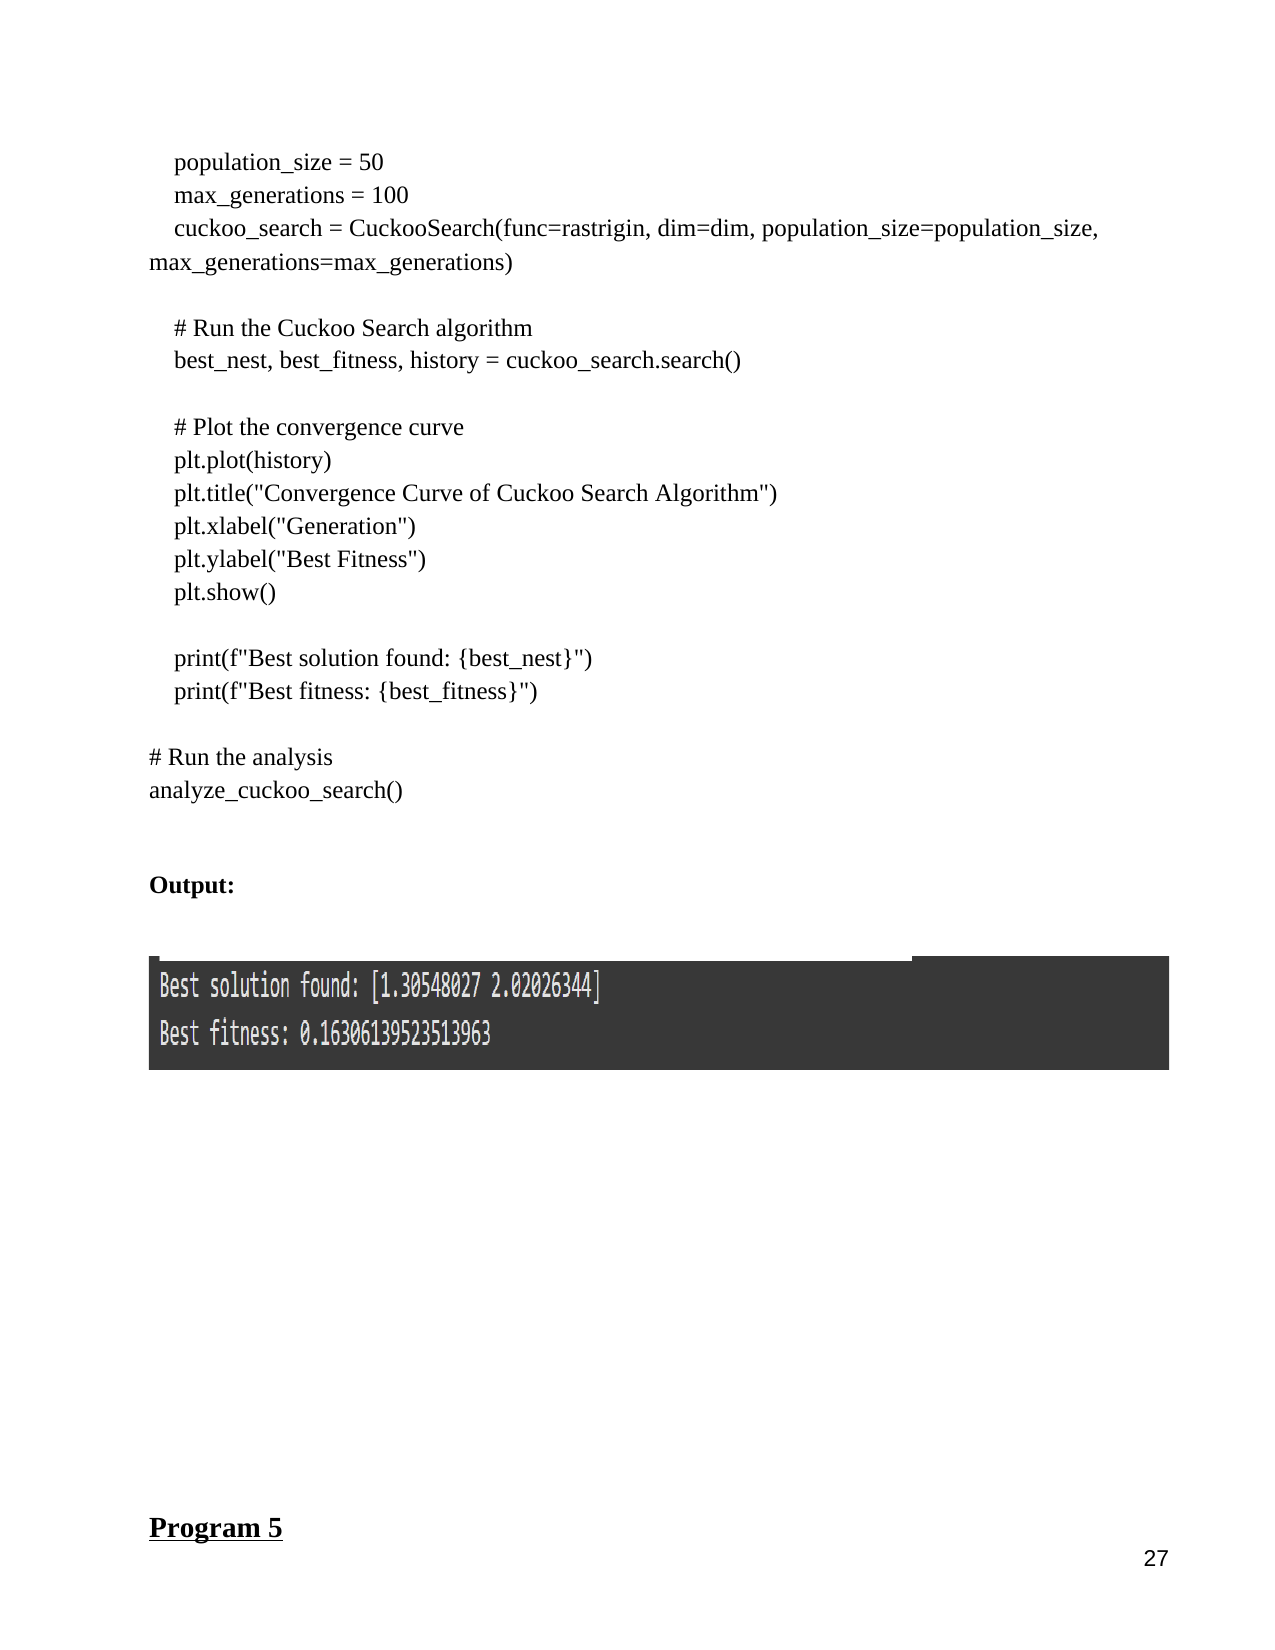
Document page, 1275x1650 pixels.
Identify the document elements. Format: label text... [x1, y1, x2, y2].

text best_nest, best_fitness, history = cuckoo_search.search() [149, 346, 1169, 374]
text plt.show() [149, 577, 1169, 606]
text Output: [149, 870, 1169, 898]
text Program 5 [149, 1511, 1169, 1544]
text print(f"Best fitness: {best_fitness}") [149, 676, 1169, 704]
text # Plot the convergence curve [149, 412, 1169, 440]
text population_size = 50 [149, 147, 1169, 176]
picture [148, 956, 1170, 1070]
text # Run the analysis [149, 742, 1169, 771]
text analyze_cuckoo_search() [149, 775, 1169, 804]
text cuckoo_search = CuckooSearch(func=rastrigin, dim=dim, population_size=population_size, max_generations=max_generations) [149, 213, 1169, 275]
text # Run the Cuckoo Search algorithm [149, 313, 1169, 341]
text plt.plot(history) [149, 445, 1169, 473]
text plt.xlabel("Generation") [149, 511, 1169, 539]
text max_generations = 100 [149, 181, 1169, 209]
text plt.title("Convergence Curve of Cuckoo Search Algorithm") [149, 478, 1169, 506]
text print(f"Best solution found: {best_nest}") [149, 643, 1169, 672]
text plt.ylabel("Best Fitness") [149, 544, 1169, 572]
